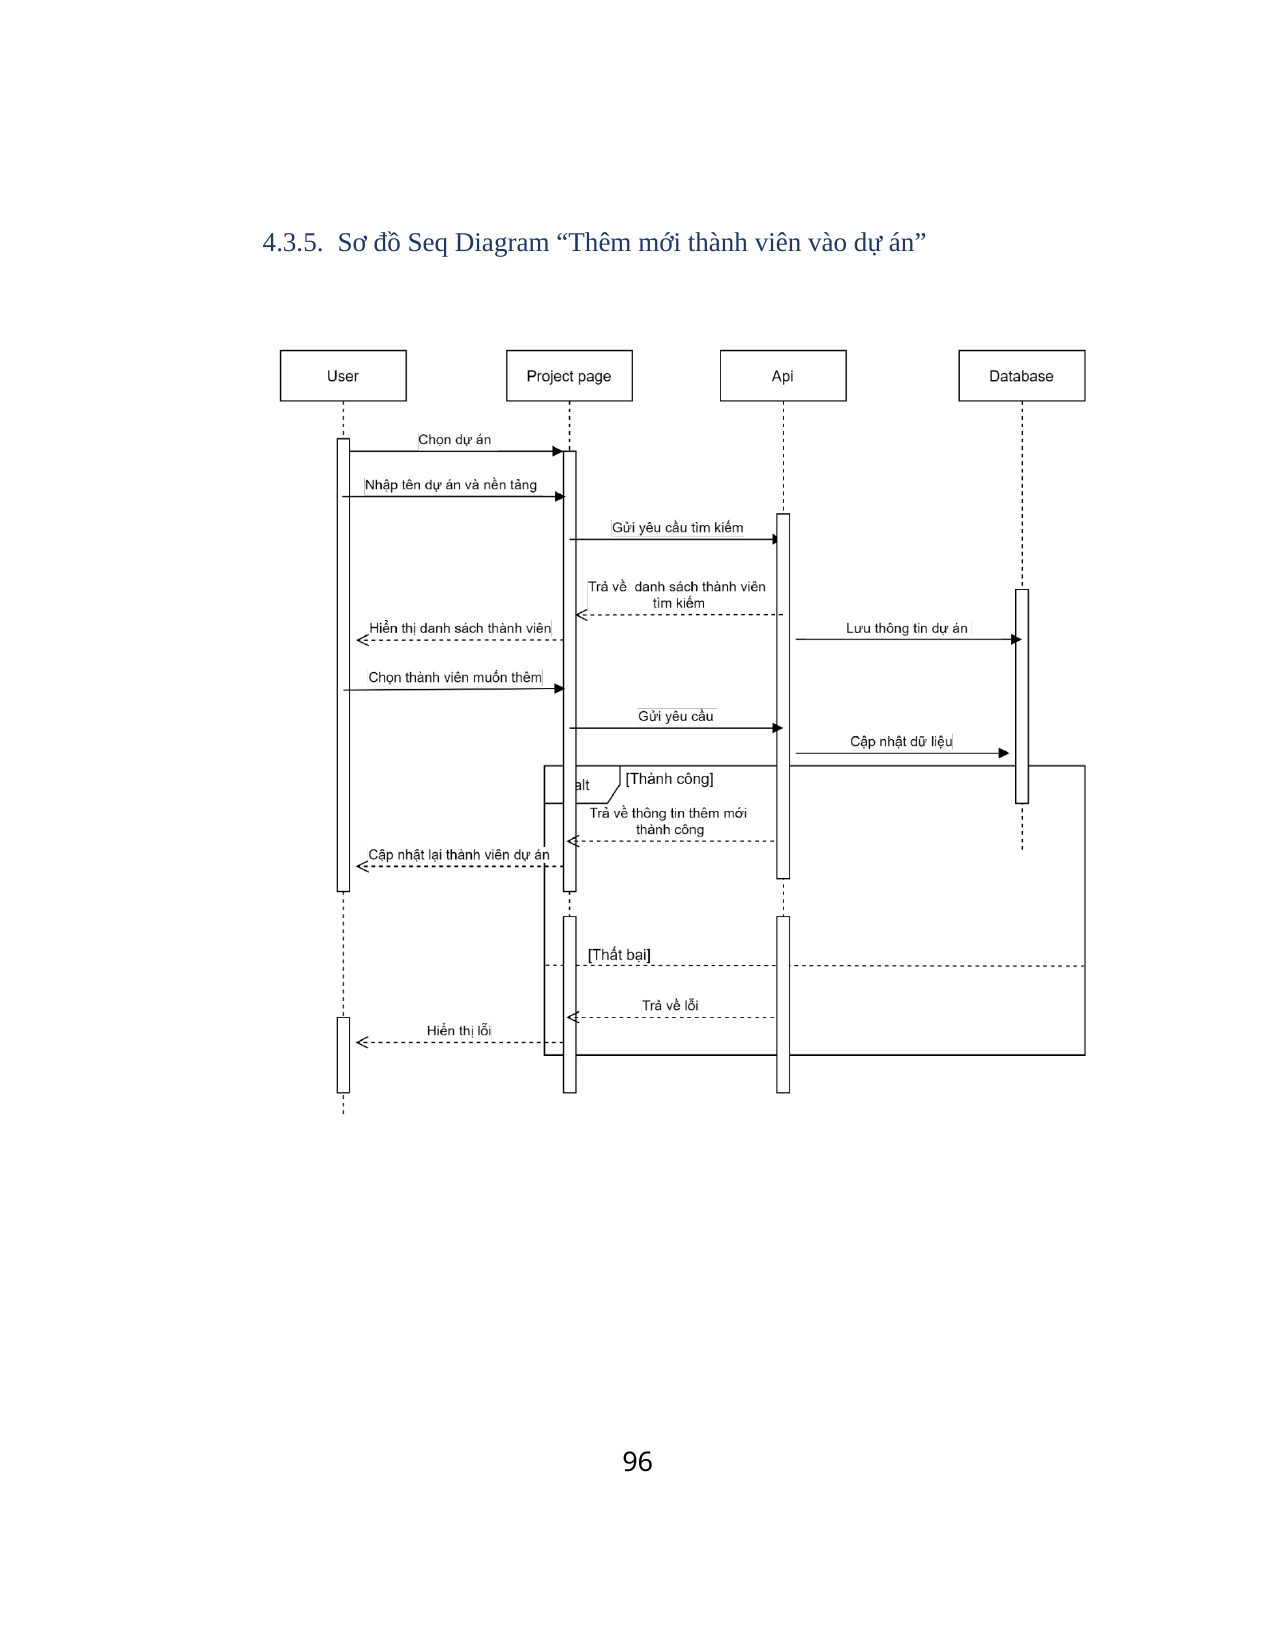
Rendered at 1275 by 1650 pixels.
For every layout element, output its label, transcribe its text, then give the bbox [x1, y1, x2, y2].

picture [262, 332, 1094, 1127]
subtitle Sơ đồ Seq Diagram “Thêm mới thành viên vào dự án” [262, 227, 1125, 258]
